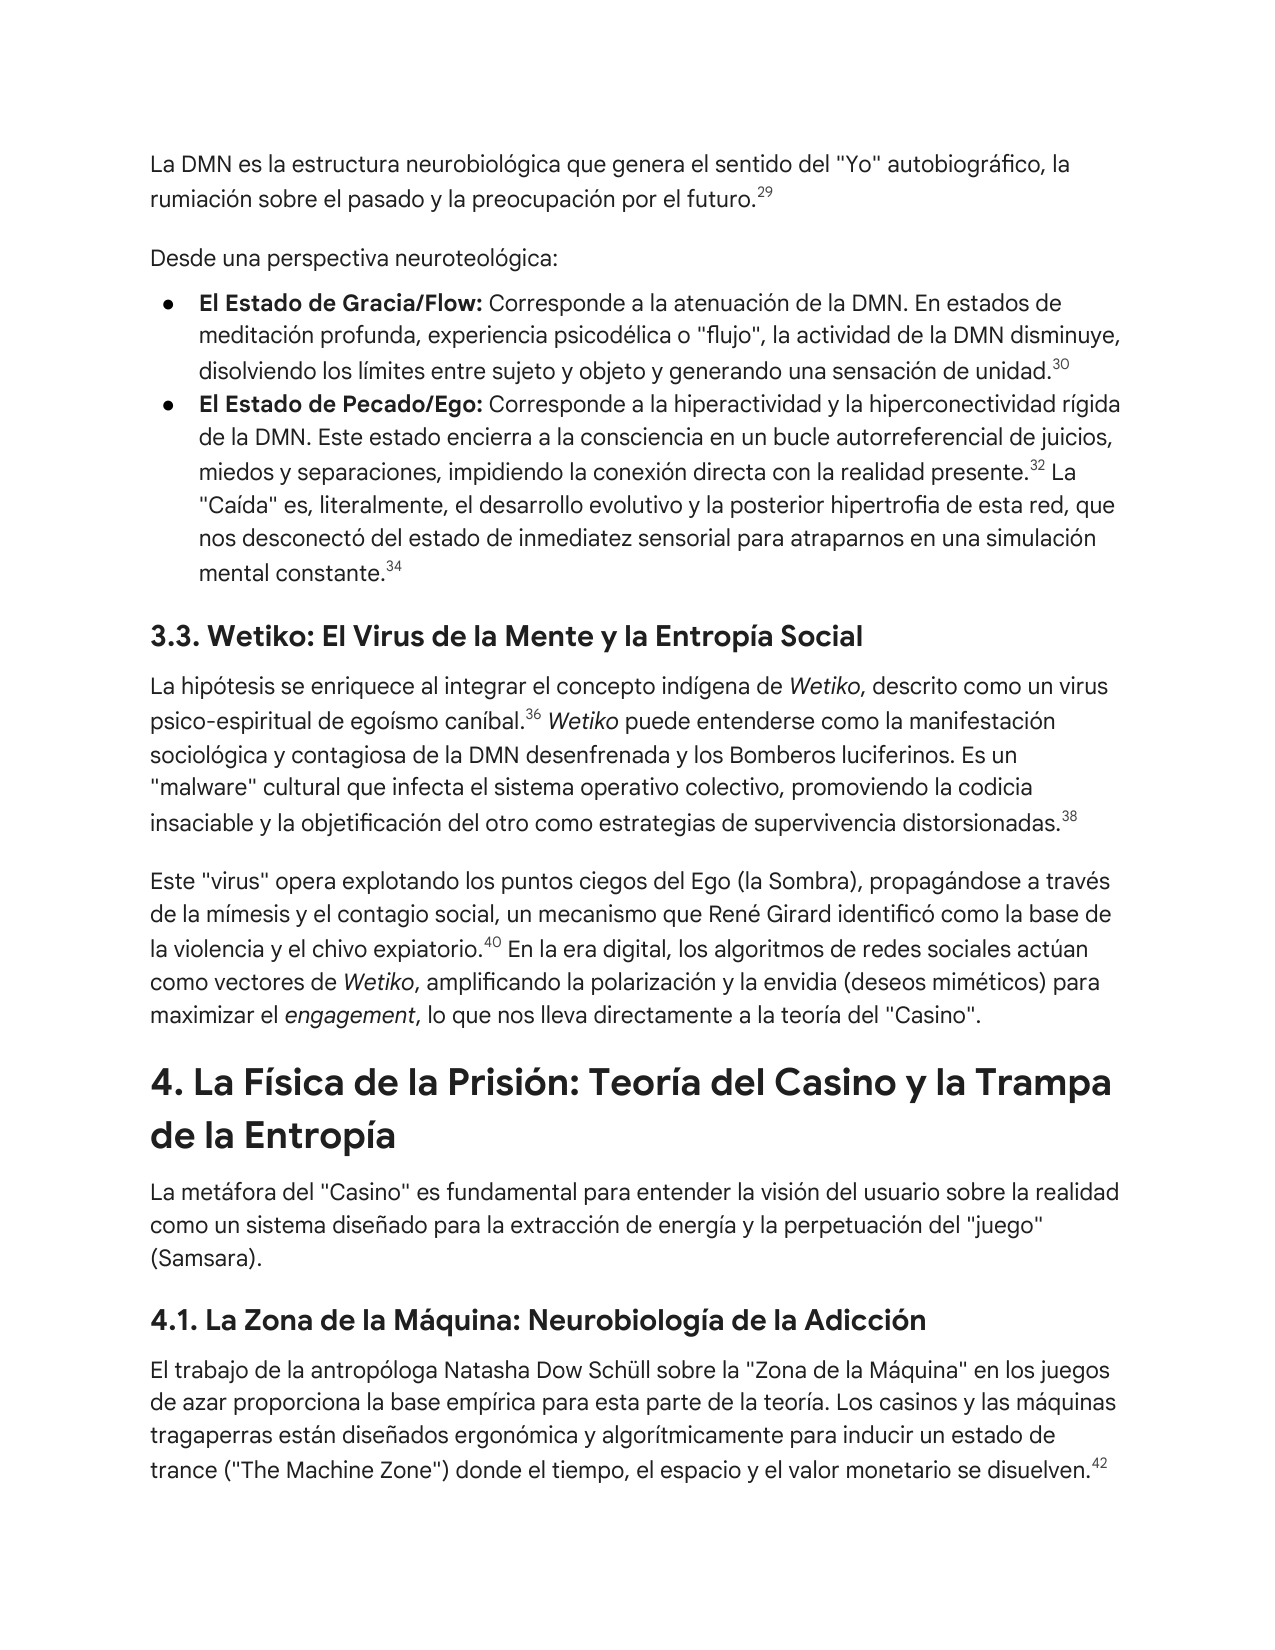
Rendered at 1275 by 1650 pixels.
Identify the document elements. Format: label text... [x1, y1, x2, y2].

subtitle 4. La Física de la Prisión: Teoría del Casino y la Trampa de la Entropía [150, 1059, 1125, 1159]
text El trabajo de la antropóloga Natasha Dow Schüll sobre la "Zona de la Máquina" en los juegos de azar proporciona la base empírica para esta parte de la teoría. Los casinos y las máquinas tragaperras están diseñados ergonómica y algorítmicamente para inducir un estado de trance ("The Machine Zone") donde el tiempo, el espacio y el valor monetario se disuelven.42 [150, 1356, 1125, 1486]
list El Estado de Pecado/Ego: Corresponde a la hiperactividad y la hiperconectividad rígida de la DMN. Este estado encierra a la consciencia en un bucle autorreferencial de juicios, miedos y separaciones, impidiendo la conexión directa con la realidad presente.32 La "Caída" es, literalmente, el desarrollo evolutivo y la posterior hipertrofia de esta red, que nos desconectó del estado de inmediatez sensorial para atraparnos en una simulación mental constante.34 [161, 391, 1125, 589]
subtitle 4.1. La Zona de la Máquina: Neurobiología de la Adicción [150, 1302, 1125, 1338]
text Desde una perspectiva neuroteológica: [150, 244, 1125, 273]
text La hipótesis se enriquece al integrar el concepto indígena de Wetiko, descrito como un virus psico-espiritual de egoísmo caníbal.36 Wetiko puede entenderse como la manifestación sociológica y contagiosa de la DMN desenfrenada y los Bomberos luciferinos. Es un "malware" cultural que infecta el sistema operativo colectivo, promoviendo la codicia insaciable y la objetificación del otro como estrategias de supervivencia distorsionadas.38 [150, 672, 1125, 838]
text Este "virus" opera explotando los puntos ciegos del Ego (la Sombra), propagándose a través de la mímesis y el contagio social, un mecanismo que René Girard identificó como la base de la violencia y el chivo expiatorio.40 En la era digital, los algoritmos de redes sociales actúan como vectores de Wetiko, amplificando la polarización y la envidia (deseos miméticos) para maximizar el engagement, lo que nos lleva directamente a la teoría del "Casino". [150, 867, 1125, 1030]
text La metáfora del "Casino" es fundamental para entender la visión del usuario sobre la realidad como un sistema diseñado para la extracción de energía y la perpetuación del "juego" (Samsara). [150, 1179, 1125, 1273]
subtitle 3.3. Wetiko: El Virus de la Mente y la Entropía Social [150, 618, 1125, 655]
list El Estado de Gracia/Flow: Corresponde a la atenuación de la DMN. En estados de meditación profunda, experiencia psicodélica o "flujo", la actividad de la DMN disminuye, disolviendo los límites entre sujeto y objeto y generando una sensación de unidad.30 [161, 289, 1125, 386]
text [150, 150, 1125, 214]
